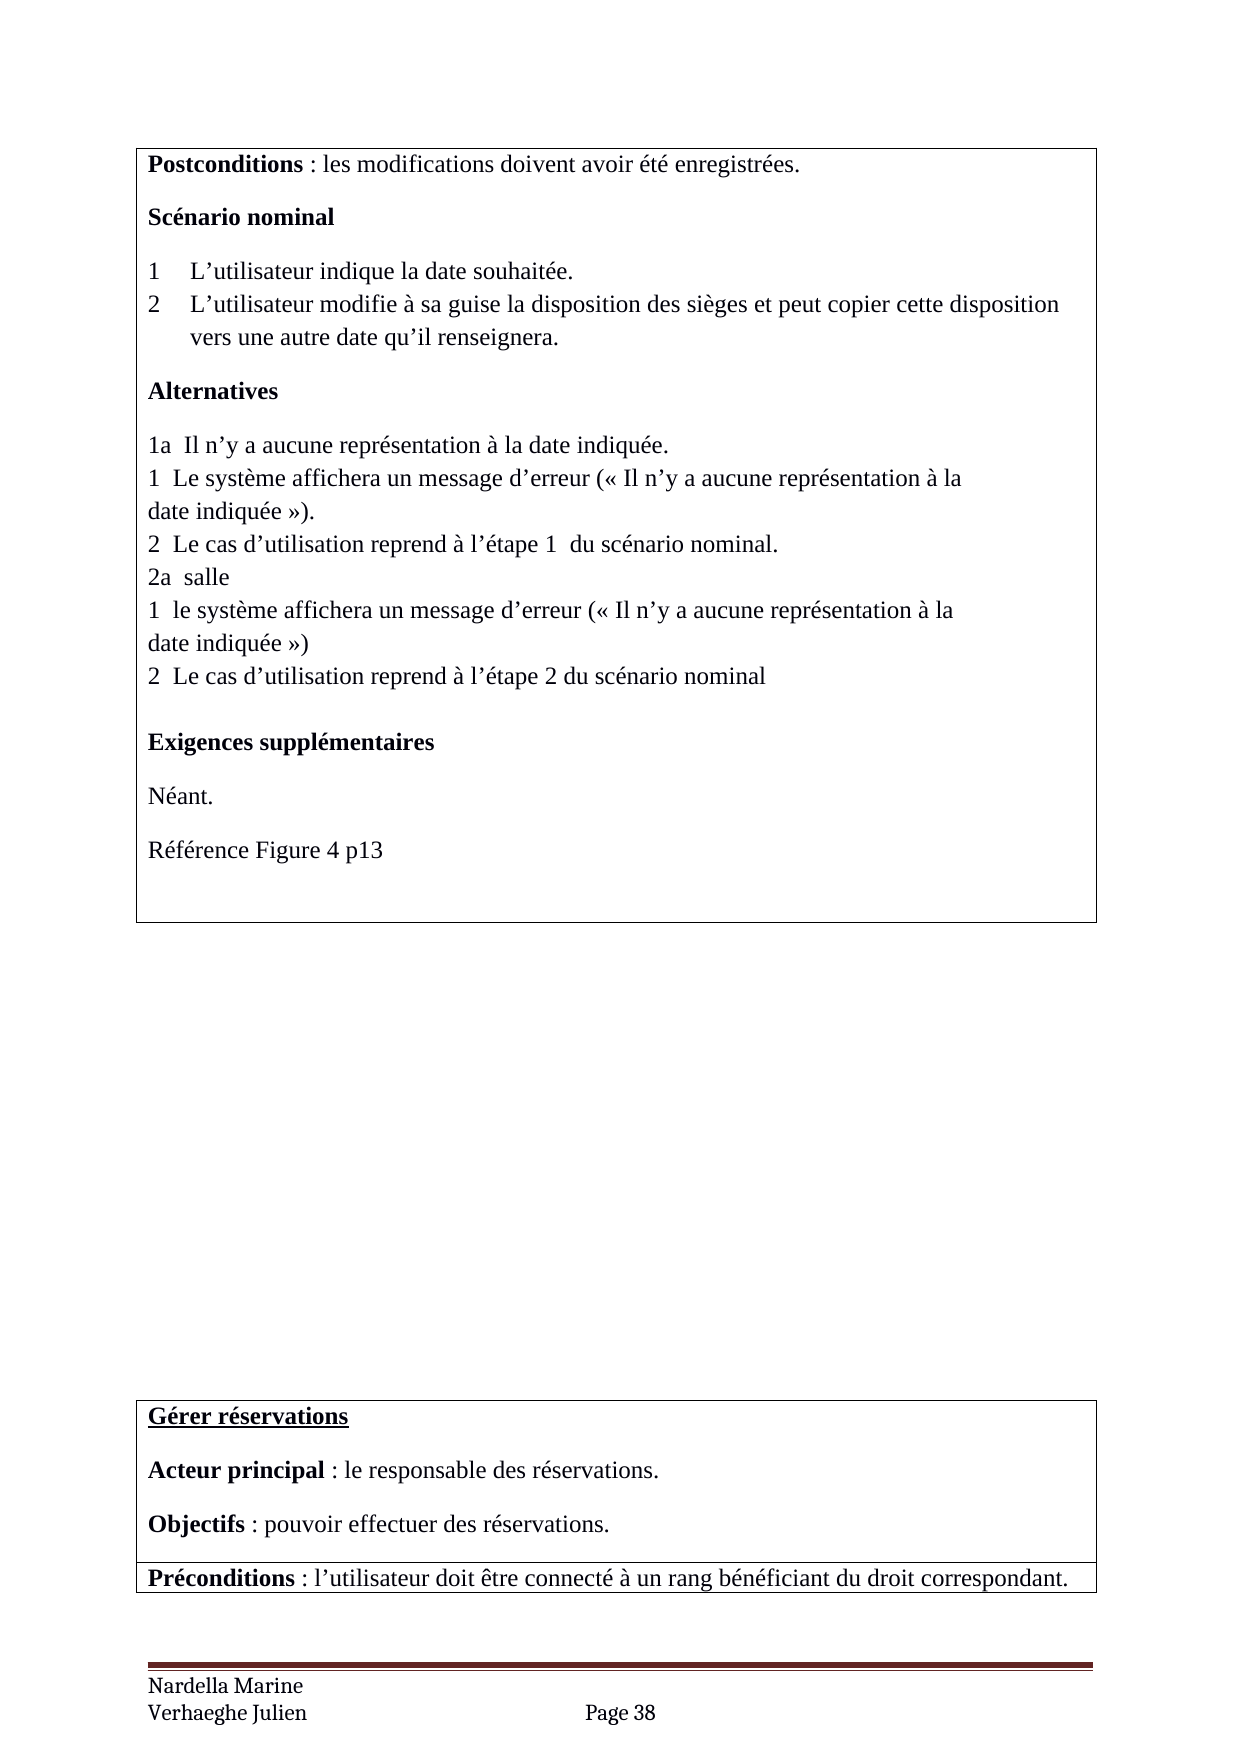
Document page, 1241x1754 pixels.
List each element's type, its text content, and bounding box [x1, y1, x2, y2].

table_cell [137, 149, 1096, 922]
table_header Gérer réservations Acteur principal : le responsable des réservations. Objectifs : pouvoir effectuer des réservations. [137, 1401, 1096, 1562]
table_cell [137, 1563, 1096, 1592]
